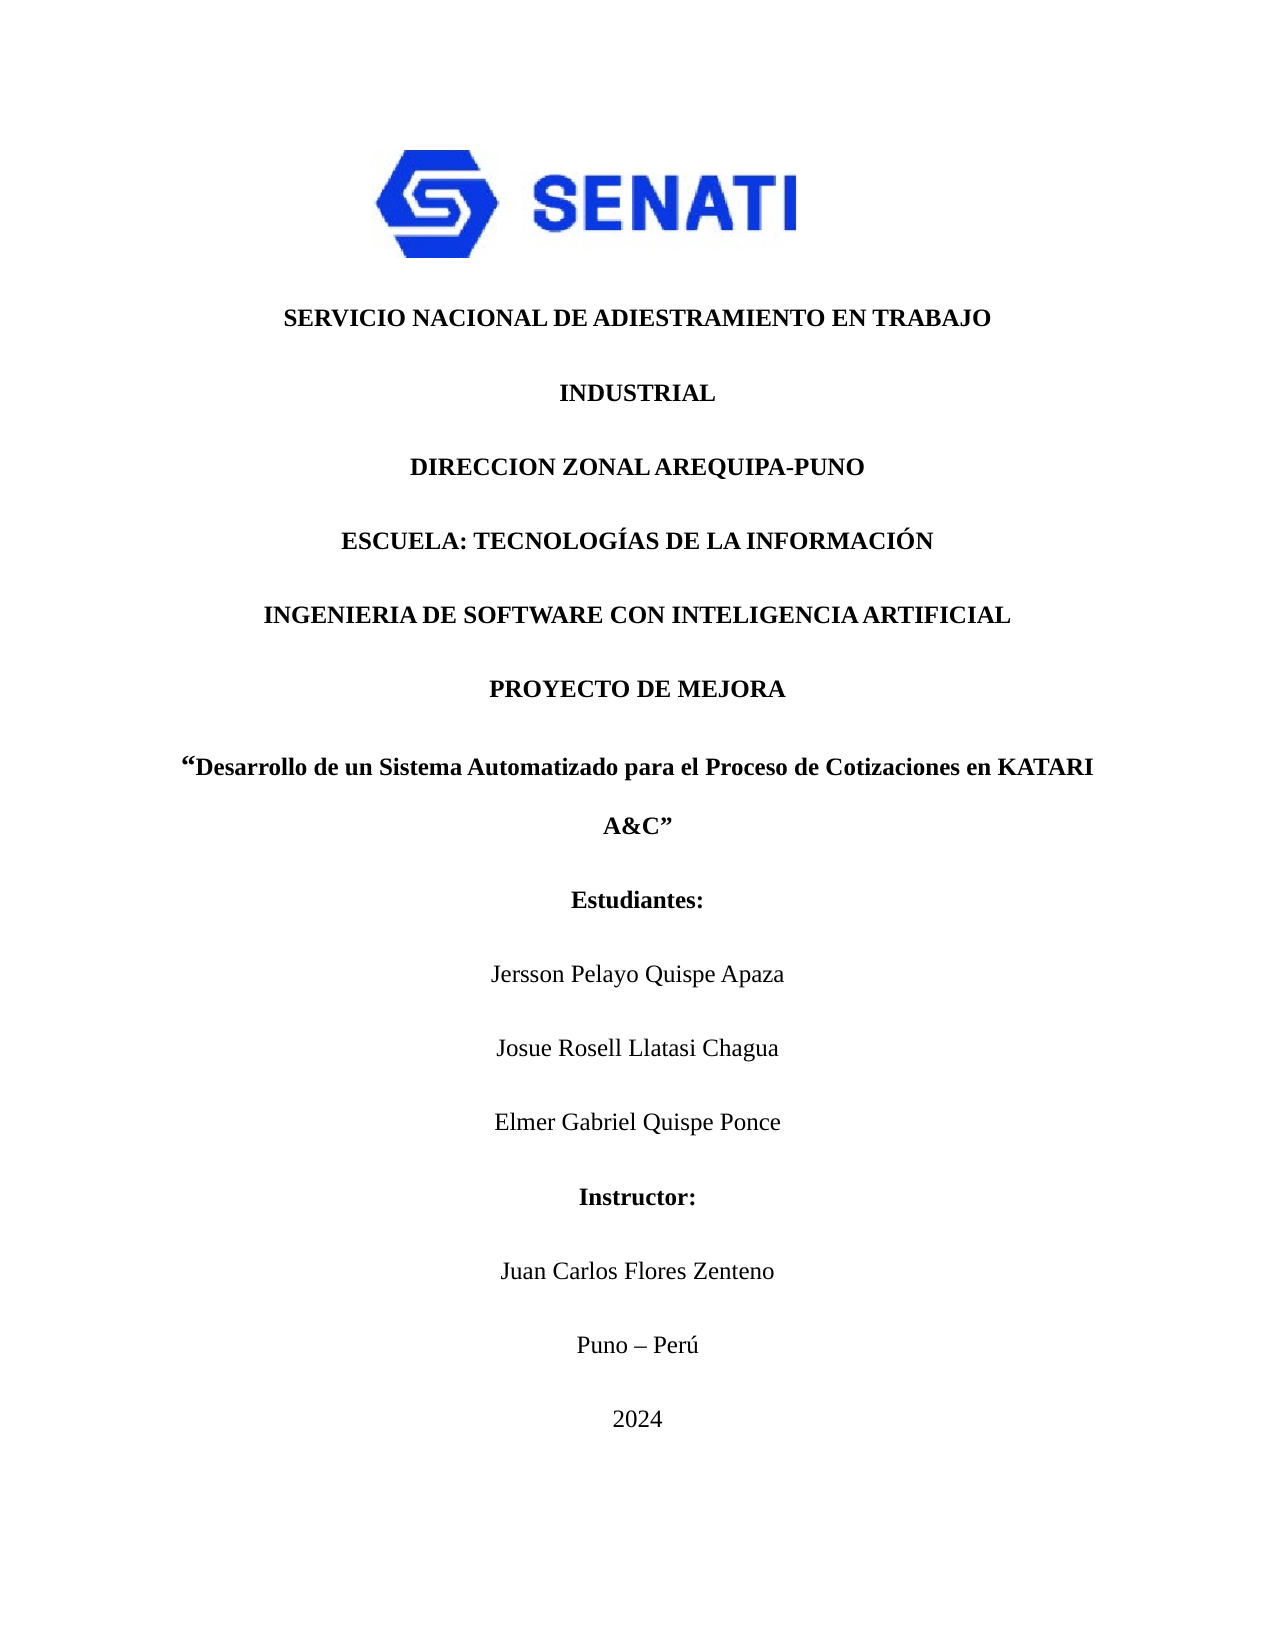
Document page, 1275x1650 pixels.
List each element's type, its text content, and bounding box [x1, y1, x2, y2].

text Instructor: [150, 1182, 1125, 1210]
text “Desarrollo de un Sistema Automatizado para el Proceso de Cotizaciones en KATARI A&C” [150, 748, 1125, 839]
text SERVICIO NACIONAL DE ADIESTRAMIENTO EN TRABAJO [150, 303, 1125, 332]
text DIRECCION ZONAL AREQUIPA-PUNO [150, 452, 1125, 481]
picture [371, 150, 797, 258]
text Estudiantes: [150, 885, 1125, 914]
text Josue Rosell Llatasi Chagua [150, 1033, 1125, 1062]
text ESCUELA: TECNOLOGÍAS DE LA INFORMACIÓN [150, 526, 1125, 555]
text Puno – Perú [151, 1330, 1124, 1359]
text INGENIERIA DE SOFTWARE CON INTELIGENCIA ARTIFICIAL [150, 600, 1125, 629]
text Juan Carlos Flores Zenteno [150, 1256, 1125, 1284]
text 2024 [151, 1404, 1124, 1433]
text Elmer Gabriel Quispe Ponce [150, 1107, 1125, 1136]
text Jersson Pelayo Quispe Apaza [150, 959, 1125, 988]
text INDUSTRIAL [150, 378, 1125, 406]
text PROYECTO DE MEJORA [150, 674, 1125, 703]
